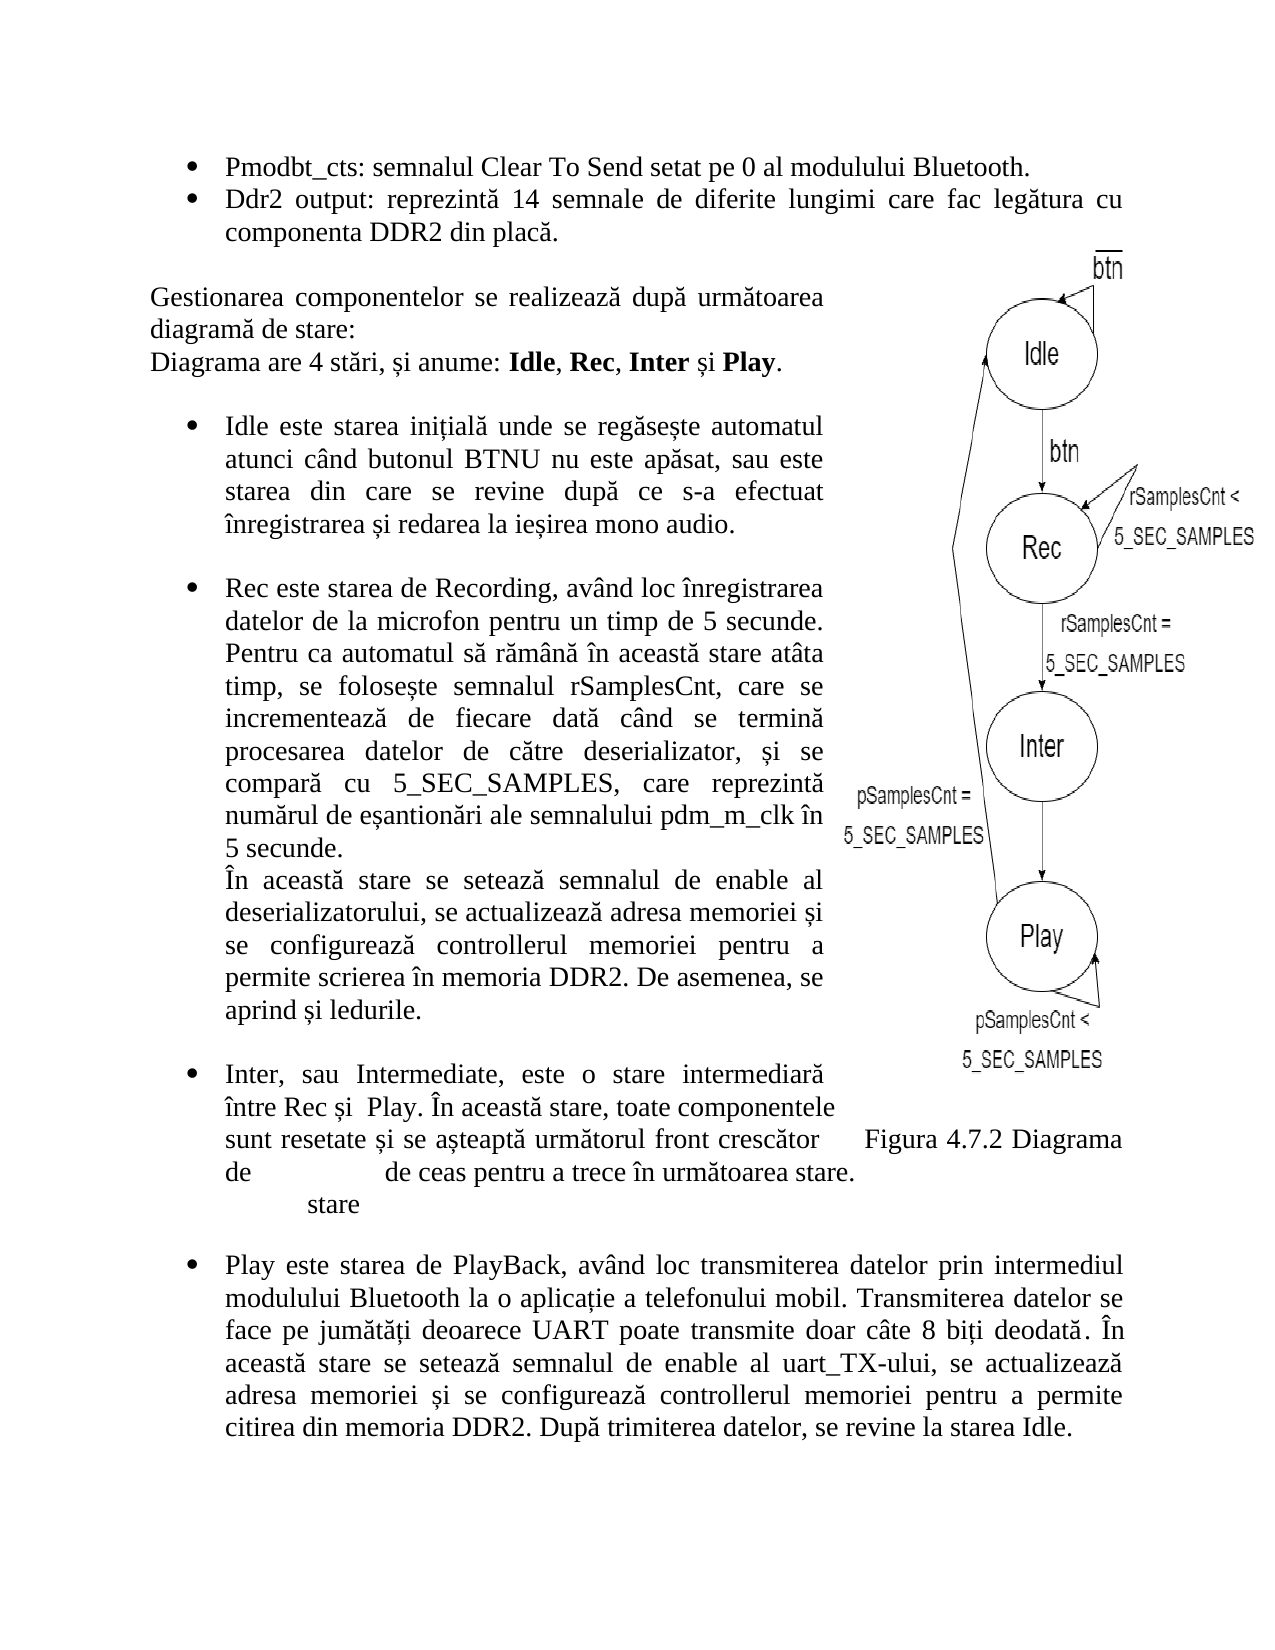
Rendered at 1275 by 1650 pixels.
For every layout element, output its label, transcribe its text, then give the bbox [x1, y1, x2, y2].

list În această stare se setează semnalul de enable al deserializatorului, se actualizează adresa memoriei și se configurează controllerul memoriei pentru a permite scrierea în memoria DDR2. De asemenea, se aprind și ledurile. [225, 863, 843, 1025]
picture [843, 248, 1254, 1077]
text Diagrama are 4 stări, și anume: Idle, Rec, Inter și Play. [150, 344, 843, 377]
list Inter, sau Intermediate, este o stare intermediară între Rec și Play. În această stare, toate componentele [187, 1057, 1125, 1122]
list sunt resetate și se așteaptă următorul front crescător Figura 4.7.2 Diagrama de de ceas pentru a trece în următoarea stare. stare [225, 1122, 1125, 1219]
list Pmodbt_cts: semnalul Clear To Send setat pe 0 al modulului Bluetooth. [187, 150, 1125, 182]
list Play este starea de PlayBack, având loc transmiterea datelor prin intermediul modulului Bluetooth la o aplicație a telefonului mobil. Transmiterea datelor se face pe jumătăți deoarece UART poate transmite doar câte 8 biți deodată. În această stare se setează semnalul de enable al uart_TX-ului, se actualizează adresa memoriei și se configurează controllerul memoriei pentru a permite citirea din memoria DDR2. După trimiterea datelor, se revine la starea Idle. [187, 1248, 1125, 1443]
list Ddr2 output: reprezintă 14 semnale de diferite lungimi care fac legătura cu componenta DDR2 din placă. [187, 182, 1125, 247]
list Gestionarea componentelor se realizează după următoarea diagramă de stare: [150, 280, 843, 344]
list Rec este starea de Recording, având loc înregistrarea datelor de la microfon pentru un timp de 5 secunde. Pentru ca automatul să rămână în această stare atâta timp, se folosește semnalul rSamplesCnt, care se incrementează de fiecare dată când se termină procesarea datelor de către deserializator, și se compară cu 5_SEC_SAMPLES, care reprezintă numărul de eșantionări ale semnalului pdm_m_clk în 5 secunde. [187, 571, 843, 863]
list Idle este starea inițială unde se regăsește automatul atunci când butonul BTNU nu este apăsat, sau este starea din care se revine după ce s-a efectuat înregistrarea și redarea la ieșirea mono audio. [187, 409, 843, 539]
